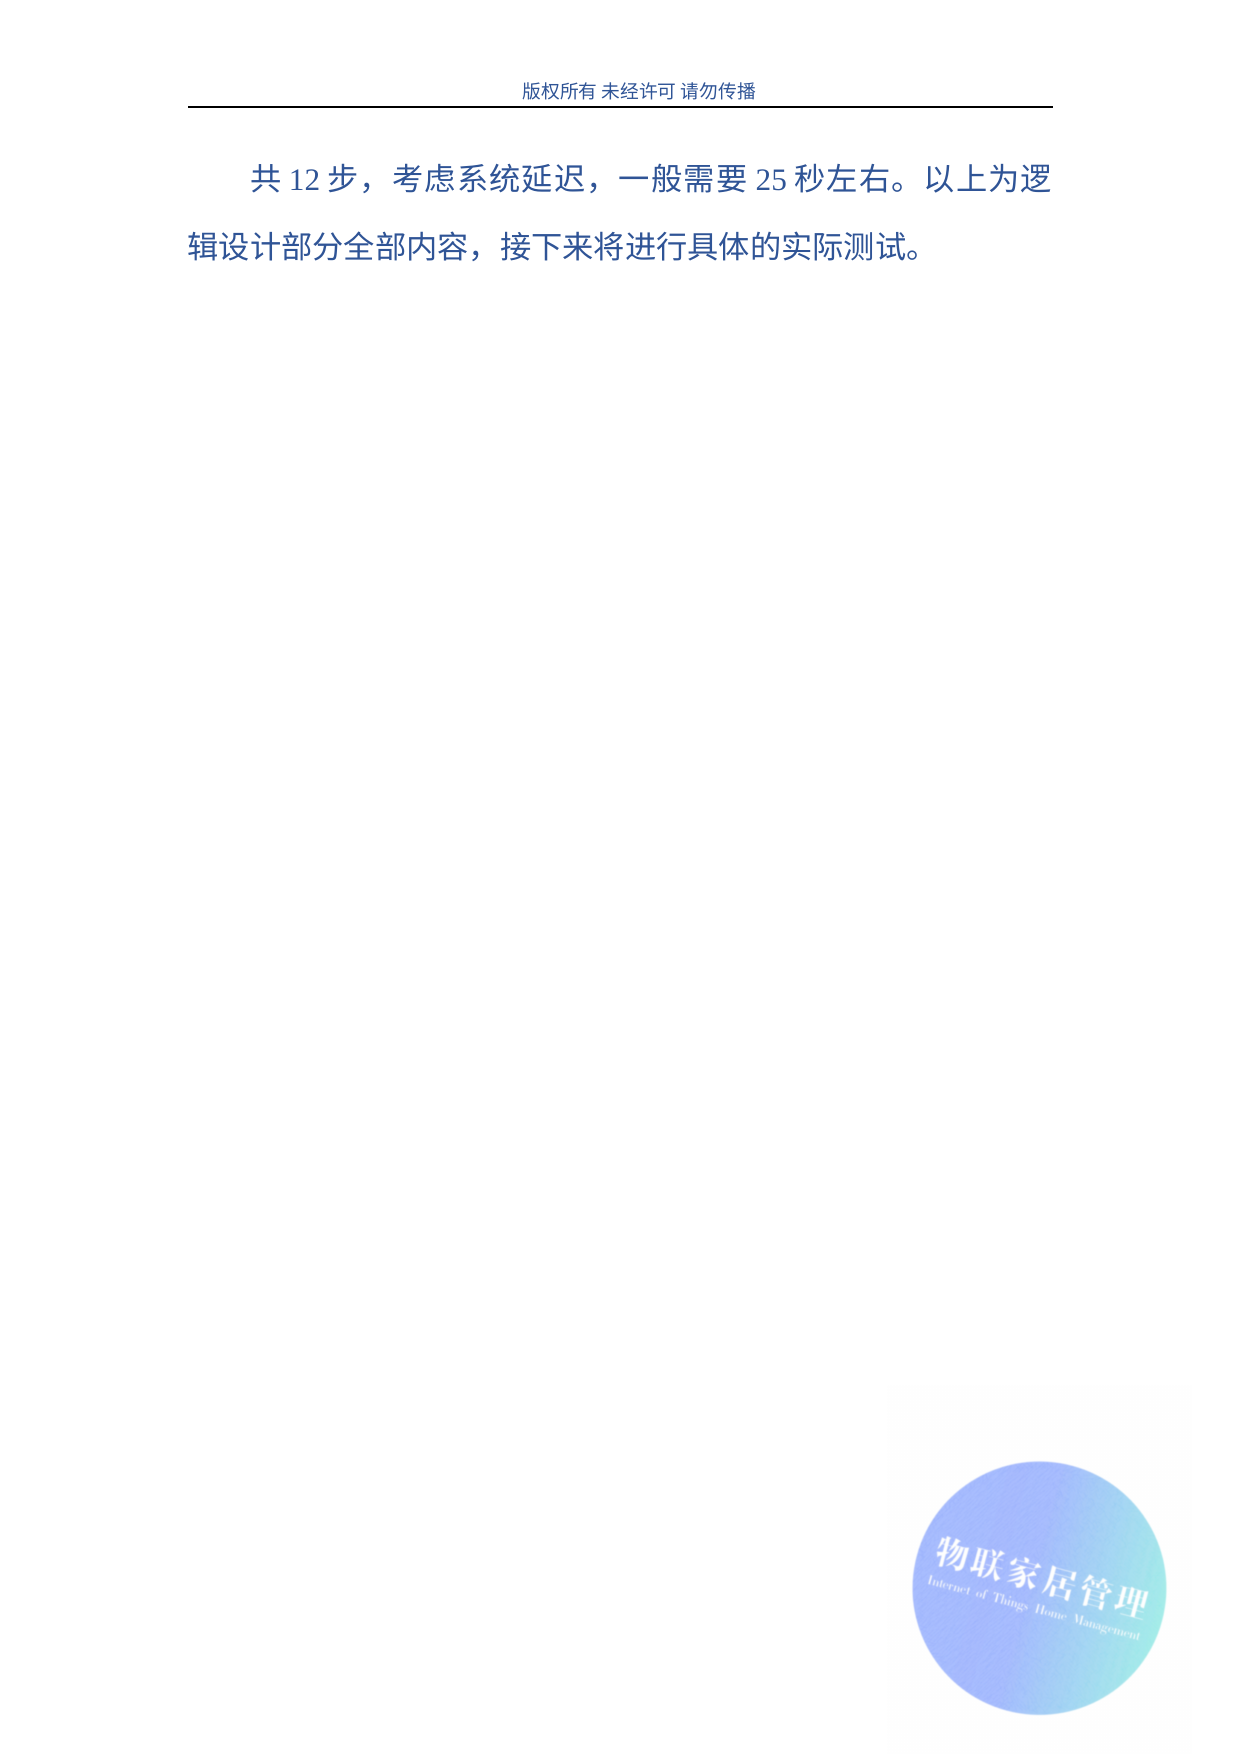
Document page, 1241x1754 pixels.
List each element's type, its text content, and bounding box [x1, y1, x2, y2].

picture [887, 1385, 1192, 1754]
text 共12步，考虑系统延迟，一般需要25秒左右。以上为逻辑设计部分全部内容，接下来将进行具体的实际测试。 [187, 154, 1053, 267]
